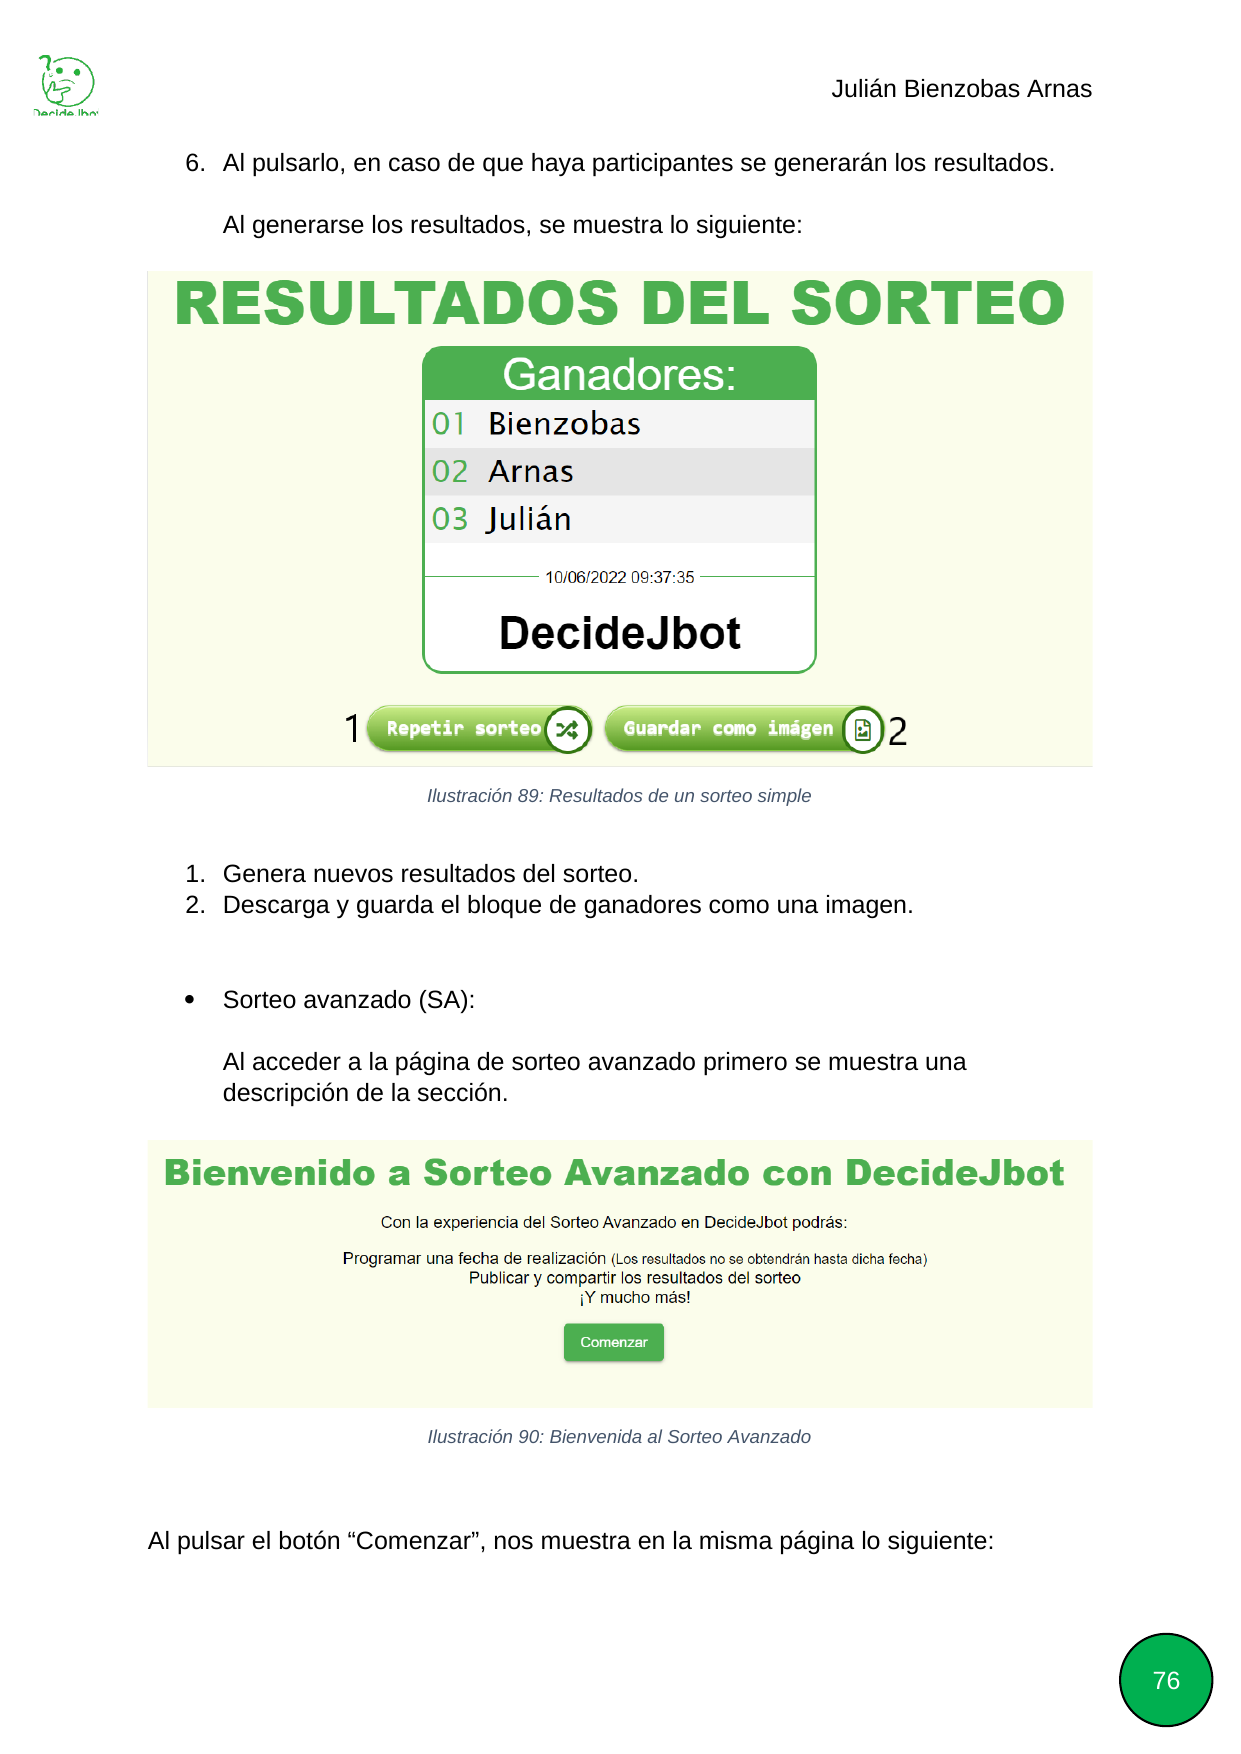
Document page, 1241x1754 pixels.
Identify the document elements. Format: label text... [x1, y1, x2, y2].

picture [32, 55, 99, 114]
list Descarga y guarda el bloque de ganadores como una imagen. [185, 889, 1092, 918]
picture [147, 271, 1093, 767]
text Ilustración 90: Bienvenida al Sorteo Avanzado [148, 1426, 1092, 1448]
list Sorteo avanzado (SA): [185, 985, 1092, 1014]
picture [147, 1140, 1093, 1408]
list Genera nuevos resultados del sorteo. [185, 858, 1092, 887]
list Al pulsarlo, en caso de que haya participantes se generarán los resultados. [185, 148, 1092, 176]
list Al generarse los resultados, se muestra lo siguiente: [223, 210, 1092, 238]
text Ilustración 89: Resultados de un sorteo simple [148, 785, 1092, 807]
list Al pulsar el botón “Comenzar”, nos muestra en la misma página lo siguiente: [148, 1526, 1092, 1554]
list Al acceder a la página de sorteo avanzado primero se muestra una descripción de la sección. [223, 1047, 1092, 1107]
